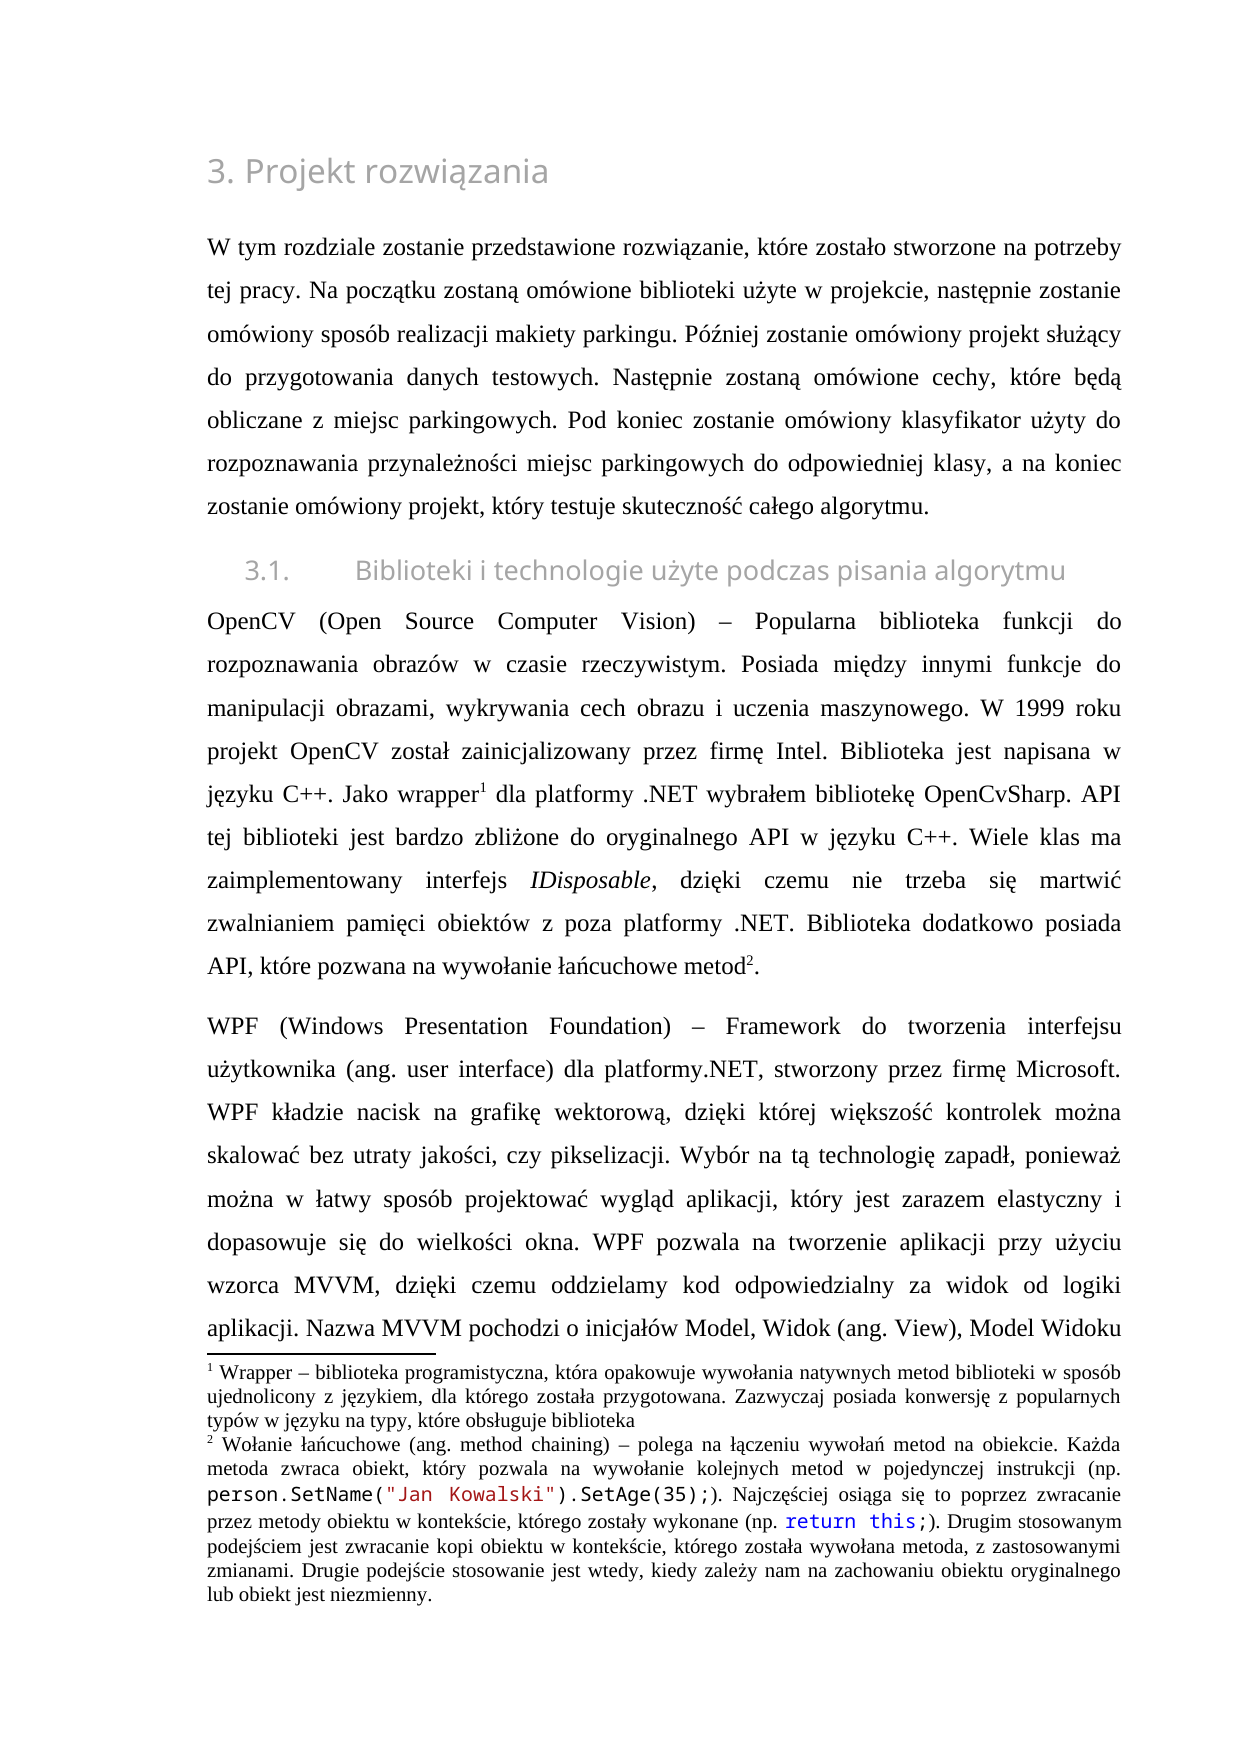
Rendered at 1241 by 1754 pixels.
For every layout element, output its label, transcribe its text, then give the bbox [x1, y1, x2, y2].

subtitle Biblioteki i technologie użyte podczas pisania algorytmu [244, 551, 1122, 588]
text W tym rozdziale zostanie przedstawione rozwiązanie, które zostało stworzone na potrzeby tej pracy. Na początku zostaną omówione biblioteki użyte w projekcie, następnie zostanie omówiony sposób realizacji makiety parkingu. Później zostanie omówiony projekt służący do przygotowania danych testowych. Następnie zostaną omówione cechy, które będą obliczane z miejsc parkingowych. Pod koniec zostanie omówiony klasyfikator użyty do rozpoznawania przynależności miejsc parkingowych do odpowiedniej klasy, a na koniec zostanie omówiony projekt, który testuje skuteczność całego algorytmu. [207, 232, 1122, 520]
subtitle Projekt rozwiązania [207, 148, 1122, 193]
text OpenCV (Open Source Computer Vision) – Popularna biblioteka funkcji do rozpoznawania obrazów w czasie rzeczywistym. Posiada między innymi funkcje do manipulacji obrazami, wykrywania cech obrazu i uczenia maszynowego. W 1999 roku projekt OpenCV został zainicjalizowany przez firmę Intel. Biblioteka jest napisana w języku C++. Jako wrapper dla platformy .NET wybrałem bibliotekę OpenCvSharp. API tej biblioteki jest bardzo zbliżone do oryginalnego API w języku C++. Wiele klas ma zaimplementowany interfejs IDisposable, dzięki czemu nie trzeba się martwić zwalnianiem pamięci obiektów z poza platformy .NET. Biblioteka dodatkowo posiada API, które pozwana na wywołanie łańcuchowe metod. [207, 606, 1122, 980]
